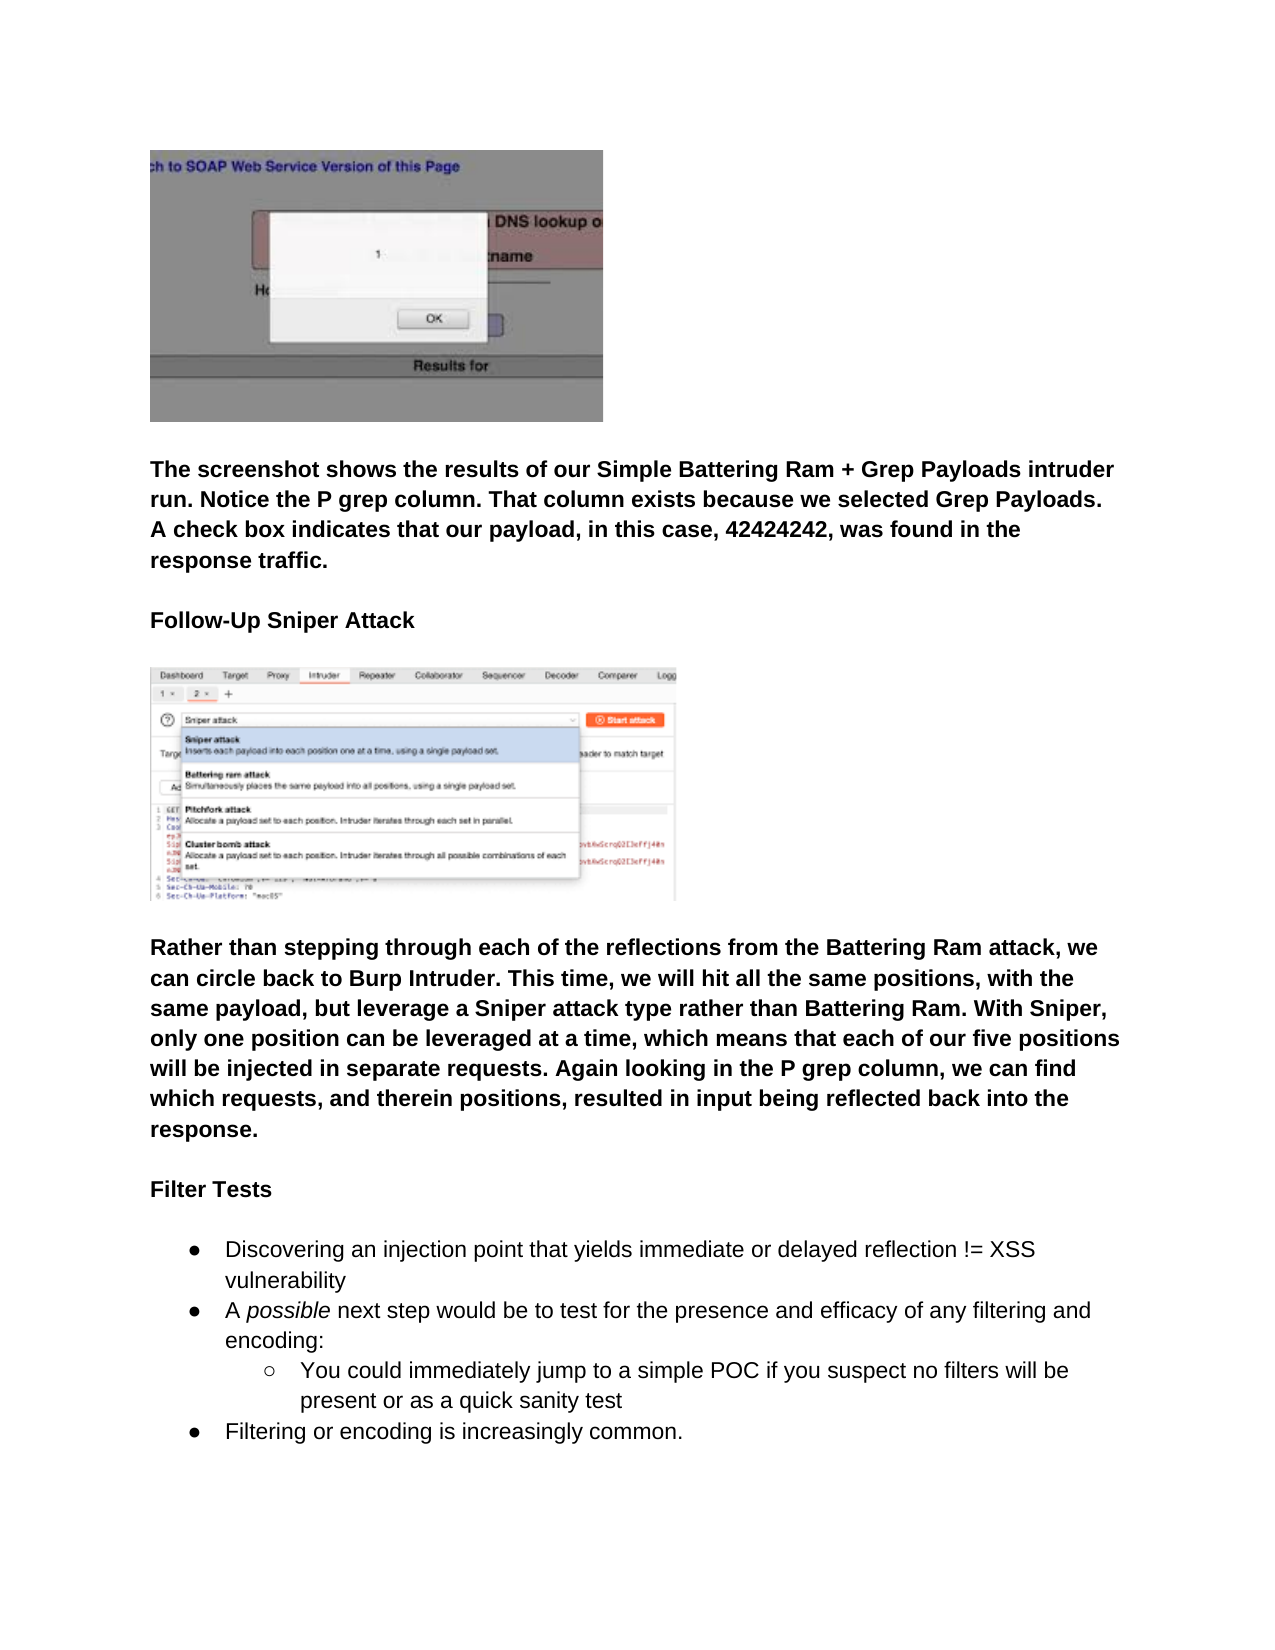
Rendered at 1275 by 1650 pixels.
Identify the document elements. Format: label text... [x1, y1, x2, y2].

list You could immediately jump to a simple POC if you suspect no filters will be present or as a quick sanity test [262, 1357, 1125, 1414]
list A possible next step would be to test for the presence and efficacy of any filtering and encoding: [187, 1297, 1125, 1353]
list Filtering or encoding is increasingly common. [187, 1418, 1125, 1444]
text Filter Tests [150, 1176, 1125, 1202]
list Discovering an injection point that yields immediate or delayed reflection != XSS vulnerability [187, 1236, 1125, 1293]
text Follow-Up Sniper Attack [150, 607, 1125, 633]
text The screenshot shows the results of our Simple Battering Ram + Grep Payloads intruder run. Notice the P grep column. That column exists because we selected Grep Payloads. A check box indicates that our payload, in this case, 42424242, was found in the response traffic. [150, 456, 1125, 573]
text Rather than stepping through each of the reflections from the Battering Ram attack, we can circle back to Burp Intruder. This time, we will hit all the same positions, with the same payload, but leverage a Sniper attack type rather than Battering Ram. With Sniper, only one position can be leveraged at a time, which means that each of our five positions will be injected in separate requests. Again looking in the P grep column, we can find which requests, and therein positions, resulted in input being reflected back into the response. [150, 934, 1125, 1142]
picture [150, 150, 604, 422]
picture [150, 667, 677, 901]
